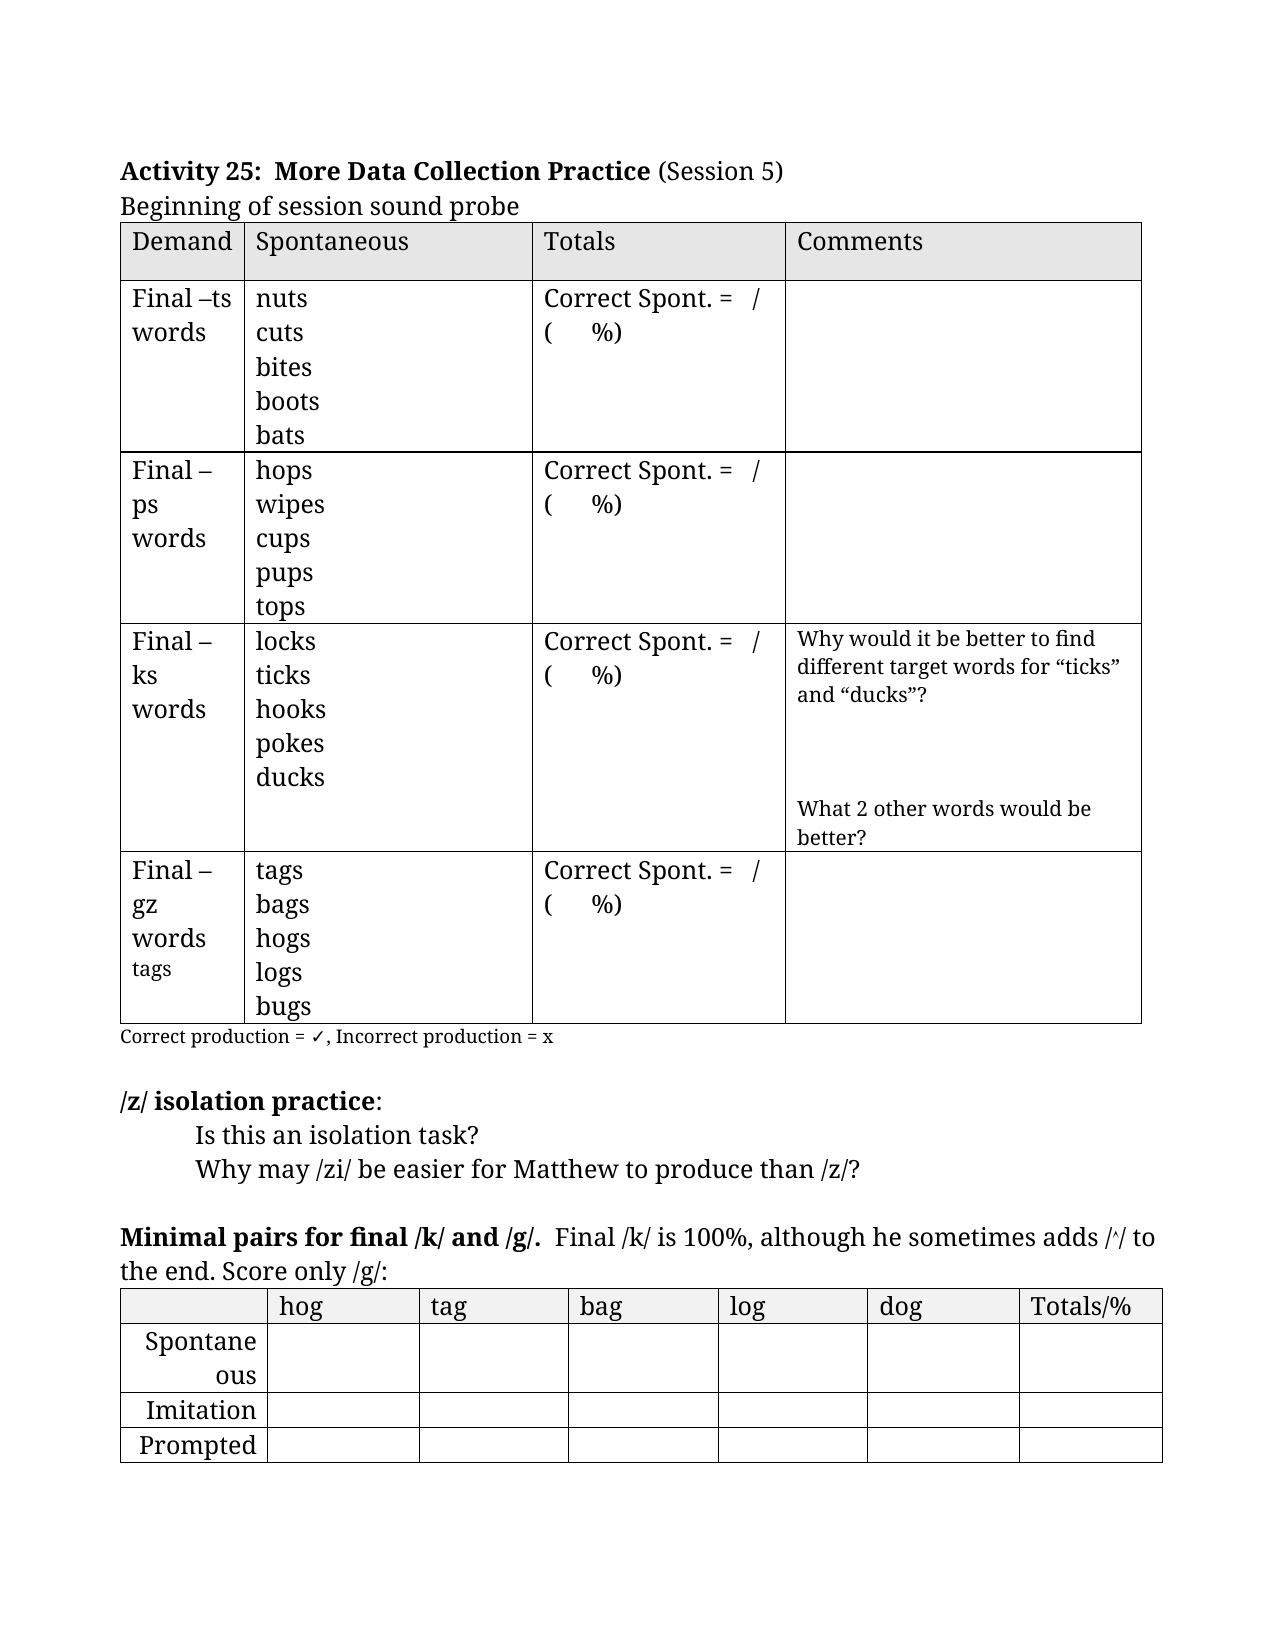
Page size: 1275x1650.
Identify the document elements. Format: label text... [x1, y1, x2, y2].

table_header tag [420, 1289, 568, 1323]
table_cell Spontaneous [121, 1324, 267, 1392]
table_header [121, 1289, 267, 1323]
table_cell [268, 1393, 419, 1427]
table_cell Why would it be better to find different target words for “ticks” and “ducks”? What 2 other words would be better? [786, 624, 1141, 851]
table_cell [868, 1393, 1019, 1427]
table_cell Final –ts words [121, 281, 244, 451]
table_cell Prompted [121, 1428, 267, 1462]
table_cell [719, 1393, 867, 1427]
table_cell [868, 1324, 1019, 1392]
table_cell [420, 1393, 568, 1427]
table_cell [420, 1324, 568, 1392]
table_cell [786, 852, 1141, 1023]
text /z/ isolation practice: [120, 1083, 1162, 1117]
text Is this an isolation task? [120, 1117, 1162, 1151]
table_header Totals [533, 223, 785, 280]
table_cell hops wipes cups pups tops [245, 453, 532, 623]
text Minimal pairs for final /k/ and /g/. Final /k/ is 100%, although he sometimes adds // to the end. Score only /g/: [120, 1219, 1162, 1288]
table_cell Correct Spont. = / ( %) [533, 453, 785, 623]
table_cell tags bags hogs logs bugs [245, 852, 532, 1023]
table_cell Correct Spont. = / ( %) [533, 624, 785, 851]
table_header Spontaneous [245, 223, 532, 280]
table_cell Imitation [121, 1393, 267, 1427]
table_cell locks ticks hooks pokes ducks [245, 624, 532, 851]
table_cell [868, 1428, 1019, 1462]
text Why may /zi/ be easier for Matthew to produce than /z/? [120, 1151, 1162, 1185]
table_cell [569, 1428, 718, 1462]
table_cell [786, 453, 1141, 623]
table_cell [1020, 1393, 1162, 1427]
table_header log [719, 1289, 867, 1323]
table_cell Correct Spont. = / ( %) [533, 852, 785, 1023]
table_cell [1020, 1428, 1162, 1462]
table_header bag [569, 1289, 718, 1323]
table_header Comments [786, 223, 1141, 280]
table_cell nuts cuts bites boots bats [245, 281, 532, 451]
table_cell [268, 1324, 419, 1392]
table_cell [1020, 1324, 1162, 1392]
table_header hog [268, 1289, 419, 1323]
table_cell [719, 1324, 867, 1392]
table_cell Final –gz words tags [121, 852, 244, 1023]
table_cell [268, 1428, 419, 1462]
table_cell [719, 1428, 867, 1462]
table_cell [569, 1393, 718, 1427]
text Correct production = ✓, Incorrect production = x [120, 1024, 1162, 1049]
table_header dog [868, 1289, 1019, 1323]
table_header Demand [121, 223, 244, 280]
table_cell Final –ps words [121, 453, 244, 623]
table_header Totals/% [1020, 1289, 1162, 1323]
text Activity 25: More Data Collection Practice (Session 5) [120, 154, 1162, 188]
table_cell [420, 1428, 568, 1462]
table_cell Final –ks words [121, 624, 244, 851]
table_cell [786, 281, 1141, 451]
table_cell [569, 1324, 718, 1392]
text Beginning of session sound probe [120, 188, 1162, 222]
table_cell Correct Spont. = / ( %) [533, 281, 785, 451]
